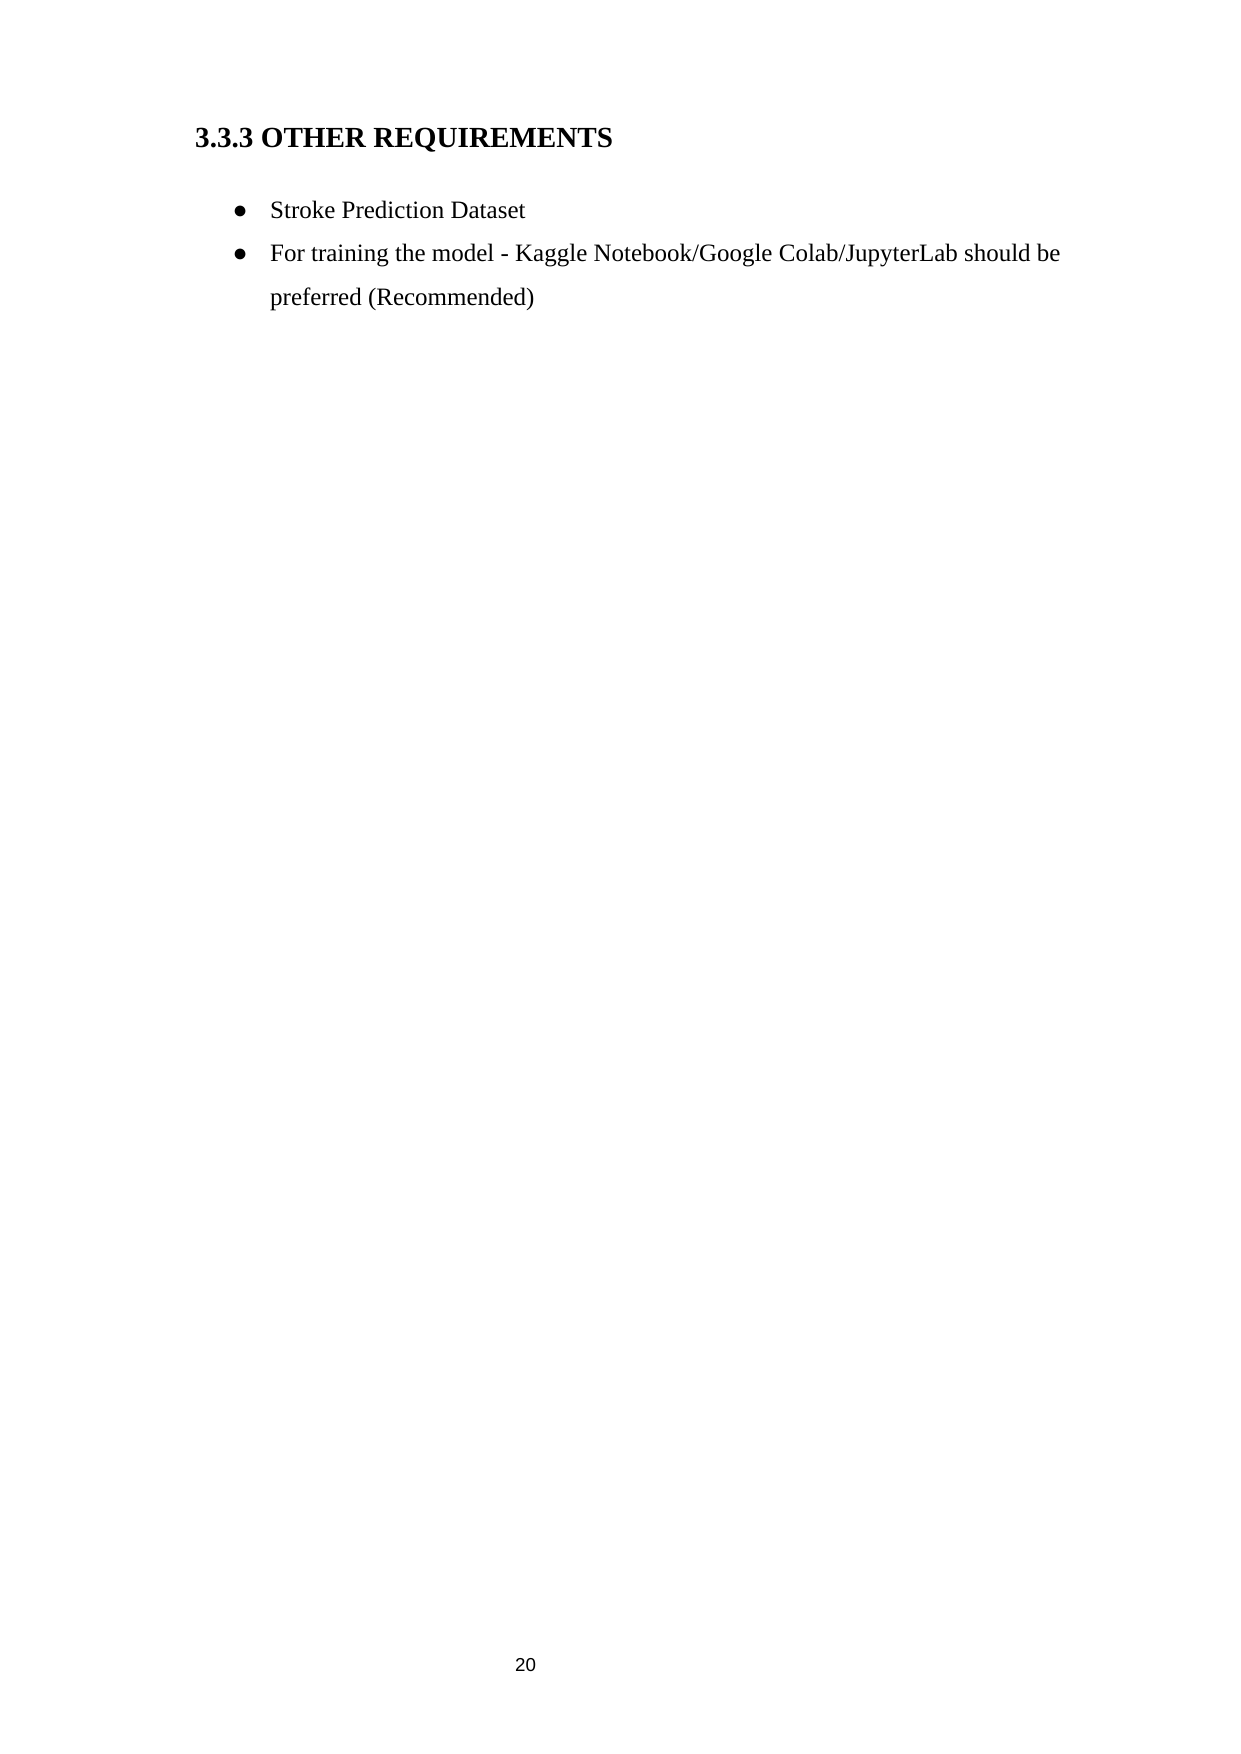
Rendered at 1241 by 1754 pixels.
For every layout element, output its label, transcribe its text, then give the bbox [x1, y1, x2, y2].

text 3.3.3 OTHER REQUIREMENTS [195, 120, 1135, 153]
list Stroke Prediction Dataset [232, 195, 1135, 224]
list For training the model - Kaggle Notebook/Google Colab/JupyterLab should be preferred (Recommended) [232, 238, 1135, 310]
